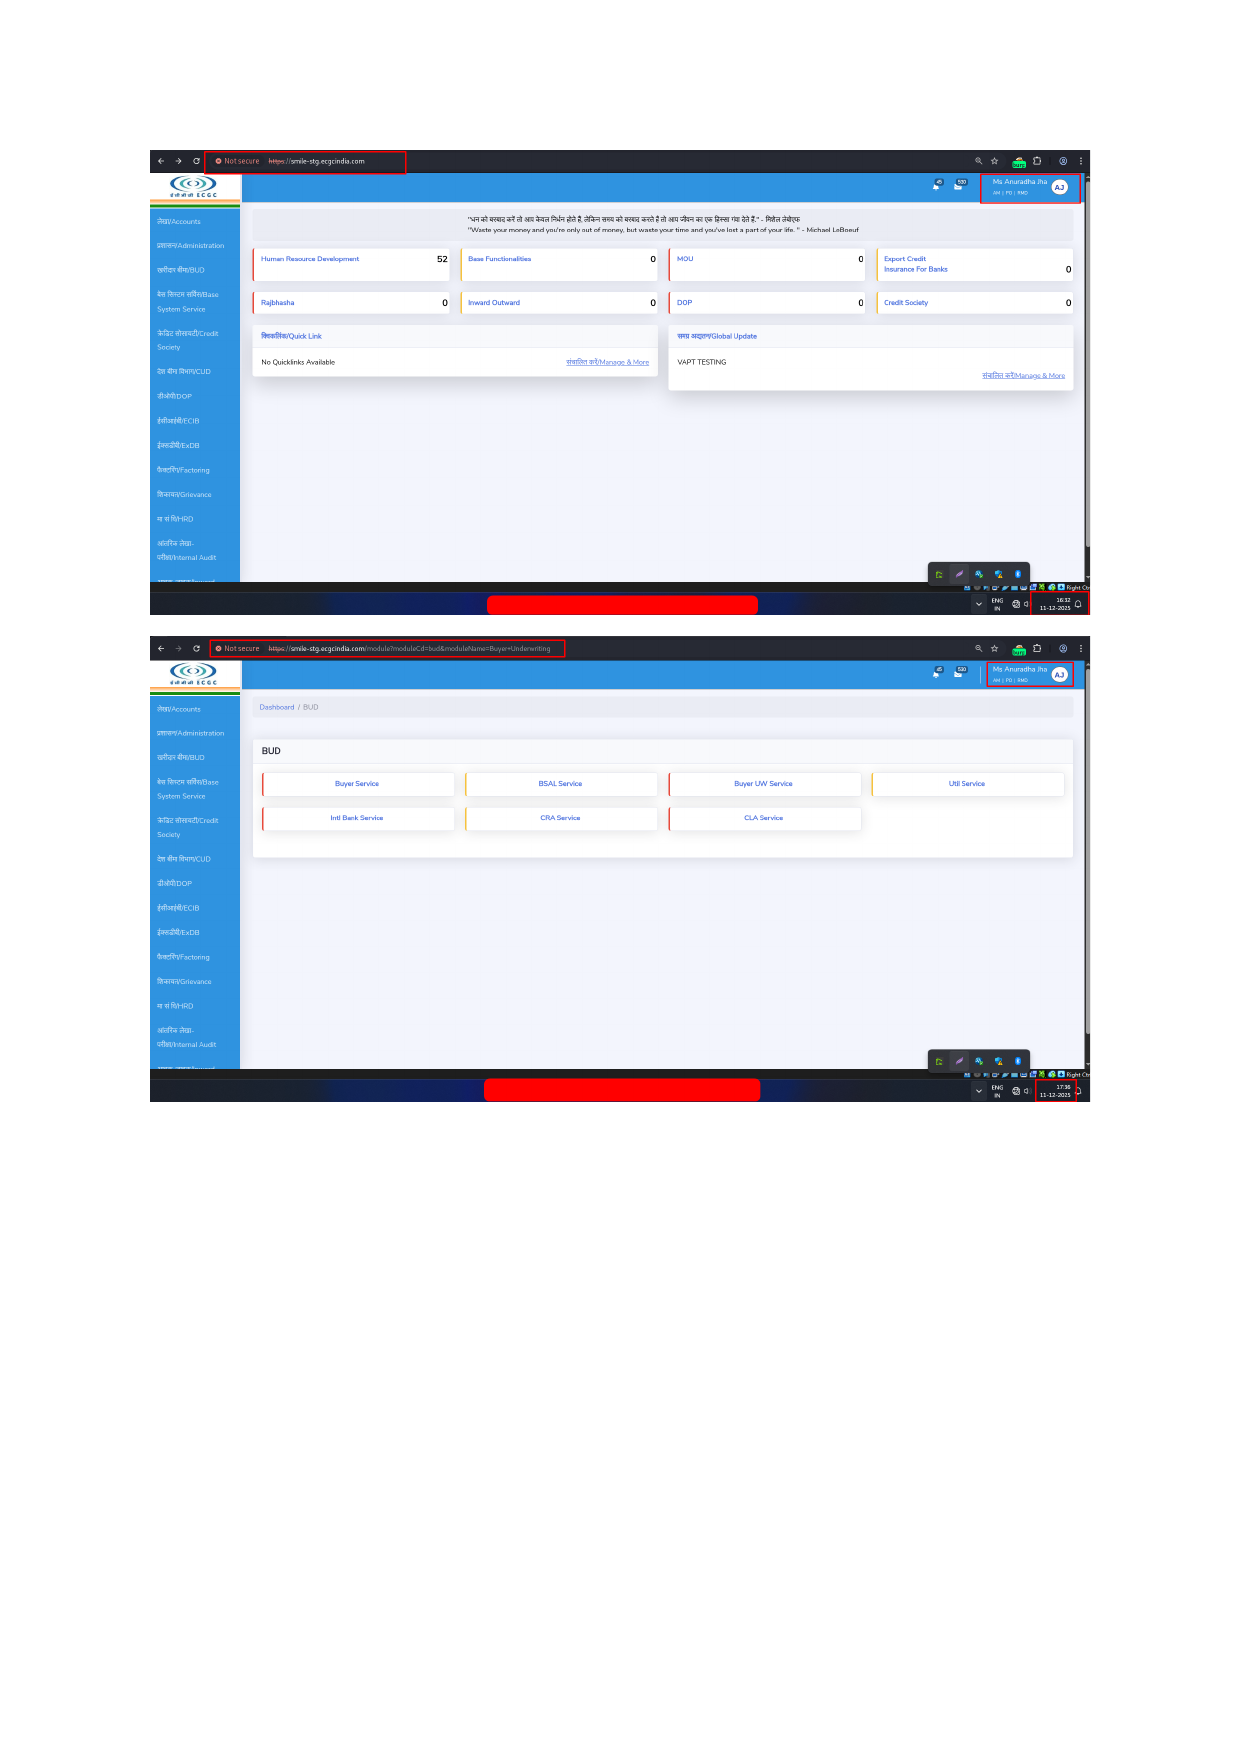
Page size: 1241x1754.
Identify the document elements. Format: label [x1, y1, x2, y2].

picture [150, 150, 1091, 615]
picture [150, 636, 1091, 1102]
